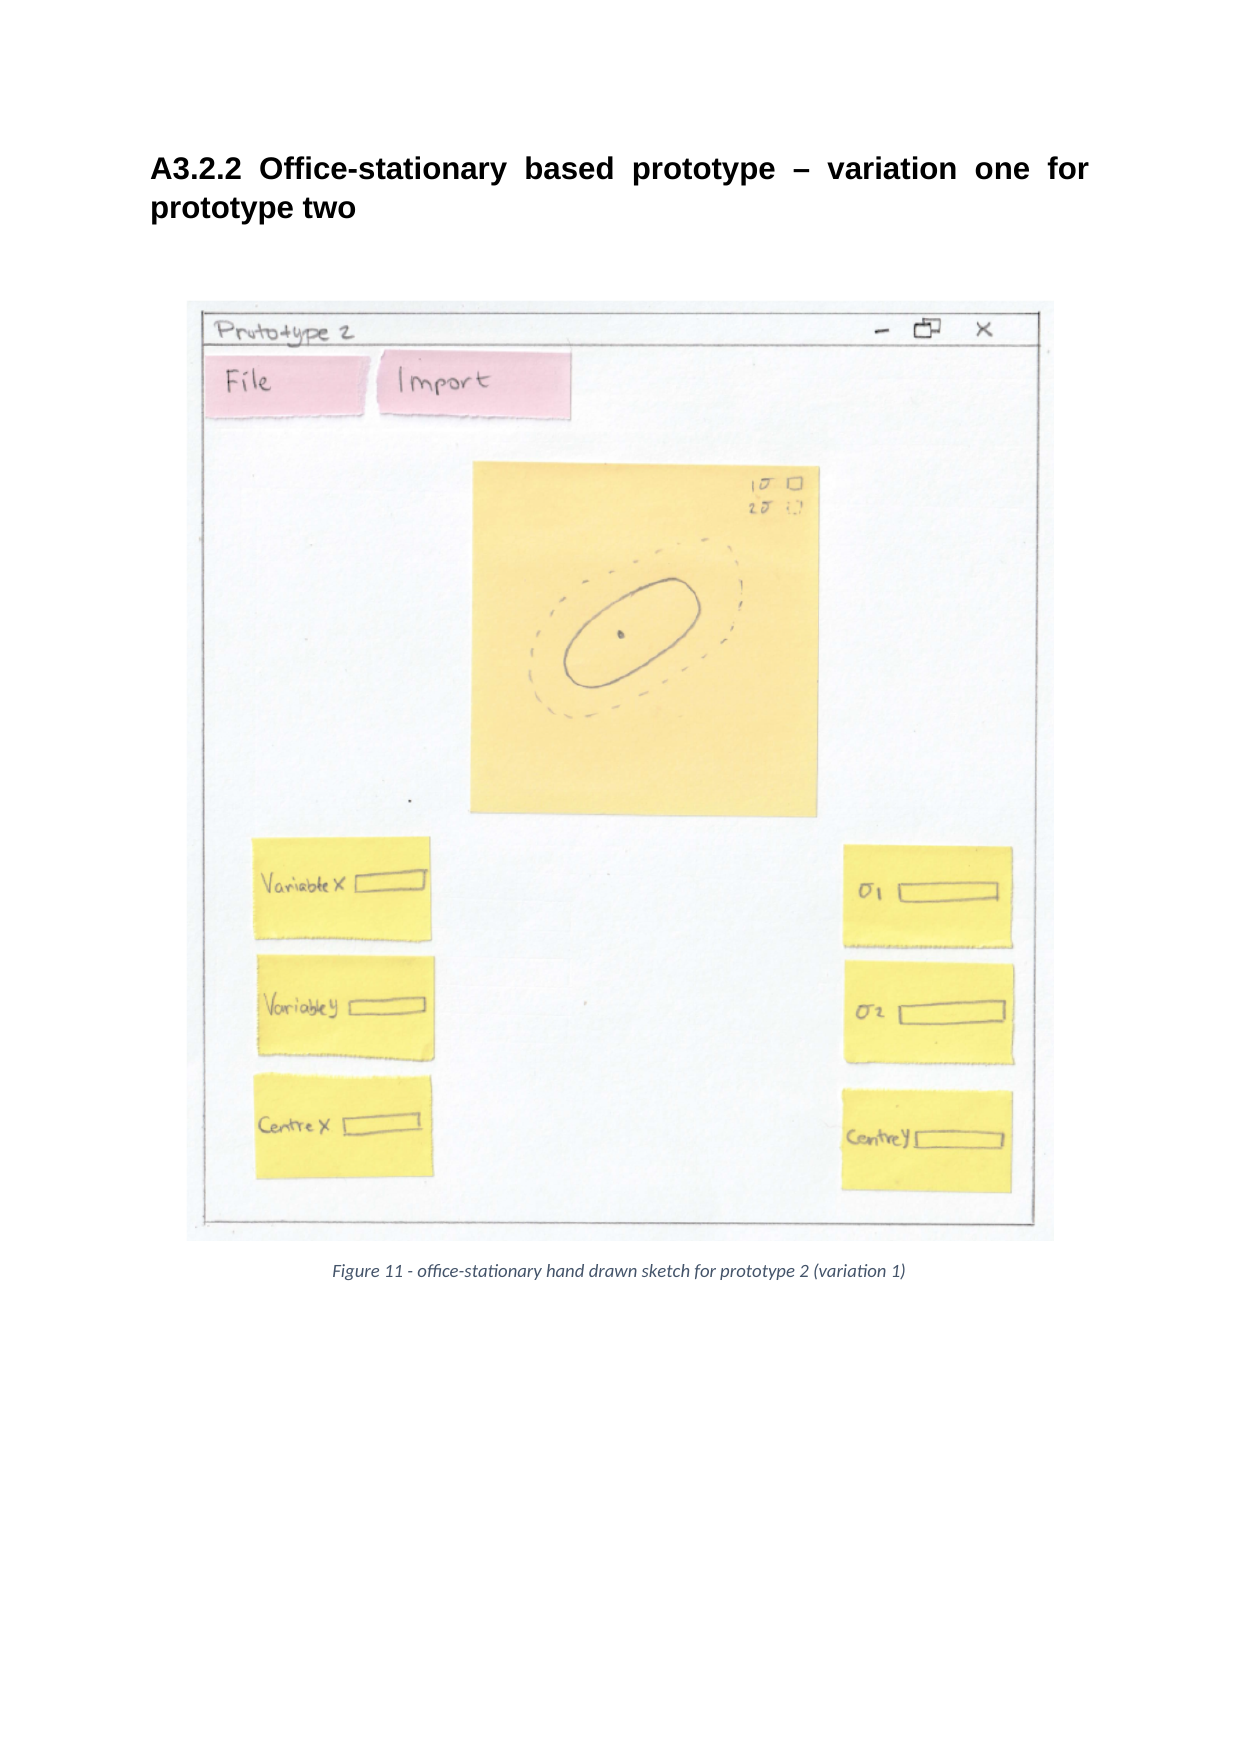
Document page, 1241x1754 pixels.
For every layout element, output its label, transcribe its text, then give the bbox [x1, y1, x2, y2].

text Figure 11 - office-stationary hand drawn sketch for prototype 2 (variation 1) [150, 1259, 1090, 1282]
text A3.2.2 Office-stationary based prototype – variation one for prototype two [150, 150, 1090, 225]
picture [187, 301, 1054, 1241]
